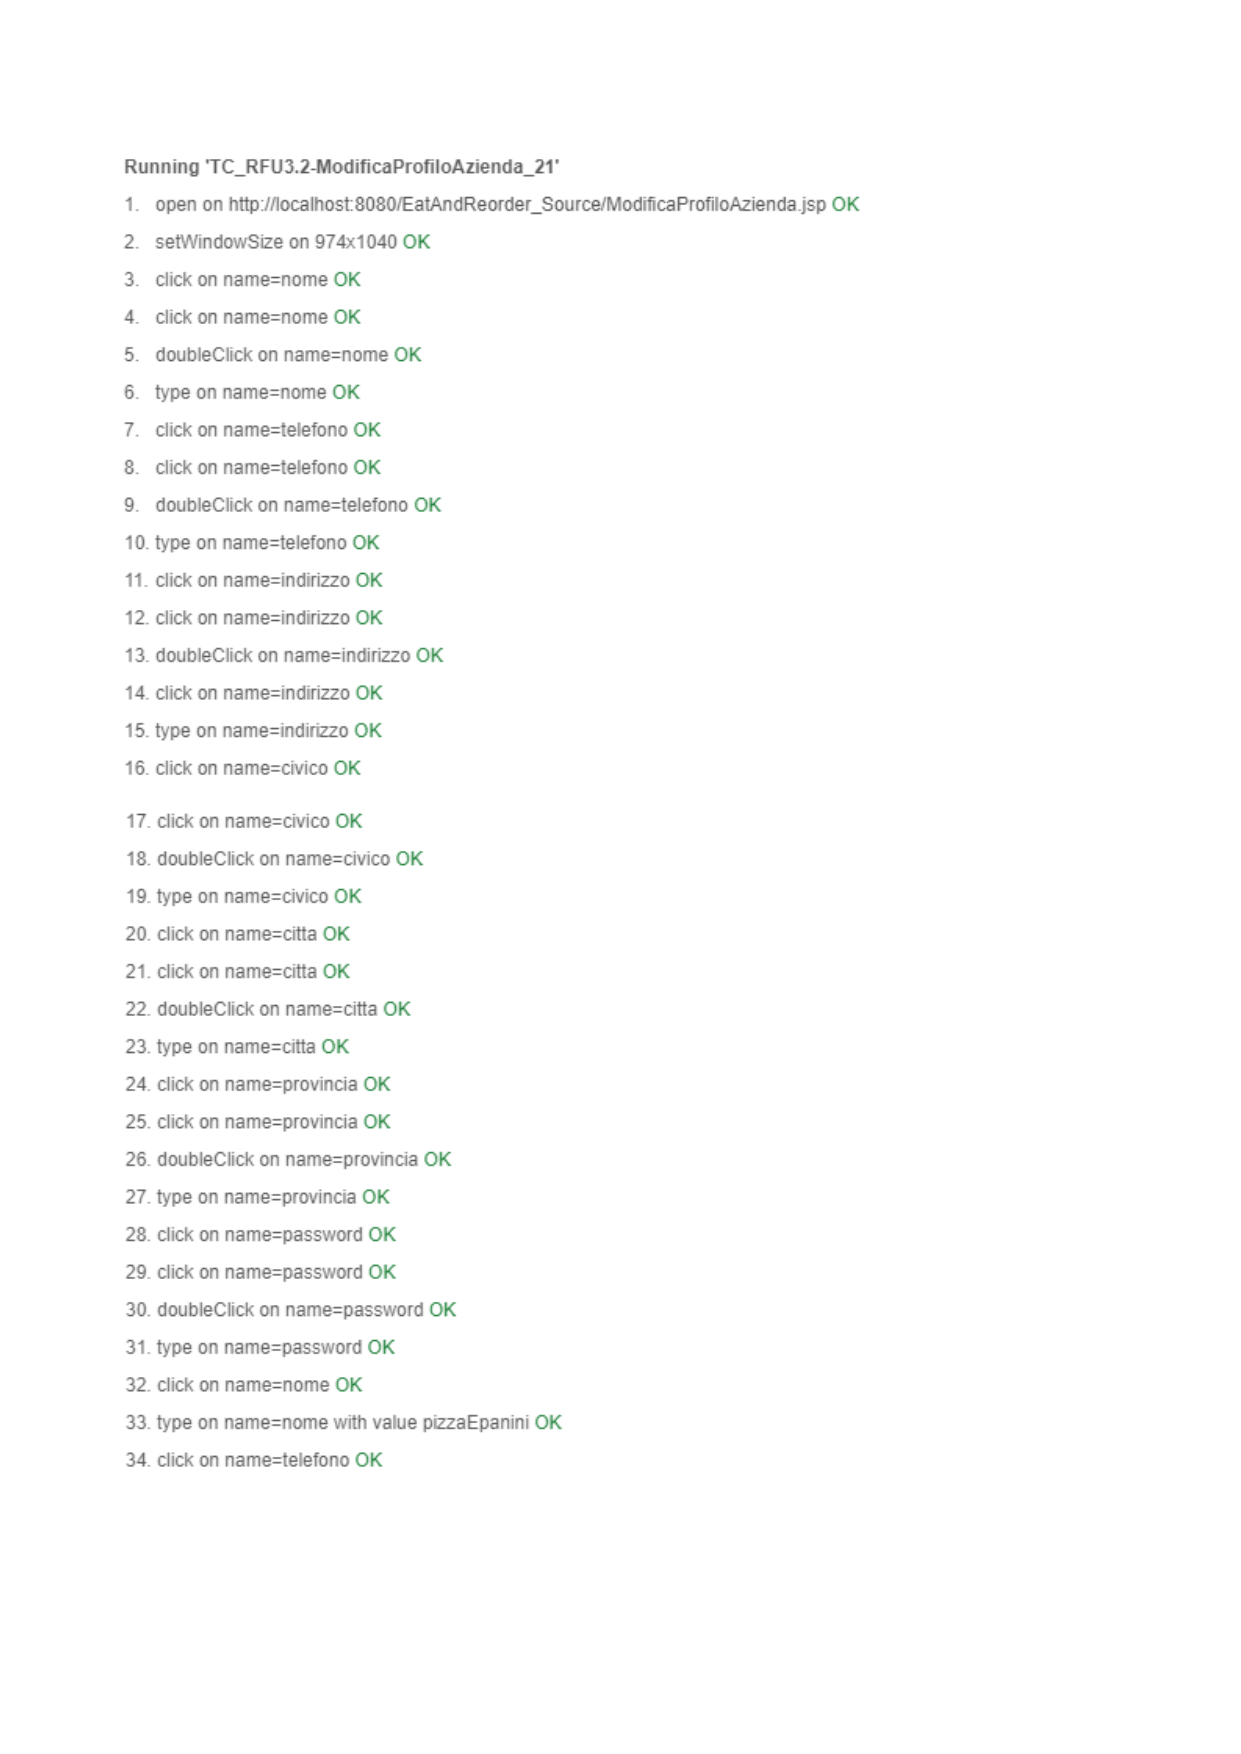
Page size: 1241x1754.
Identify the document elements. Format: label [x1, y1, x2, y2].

picture [118, 804, 636, 1481]
picture [118, 147, 872, 786]
